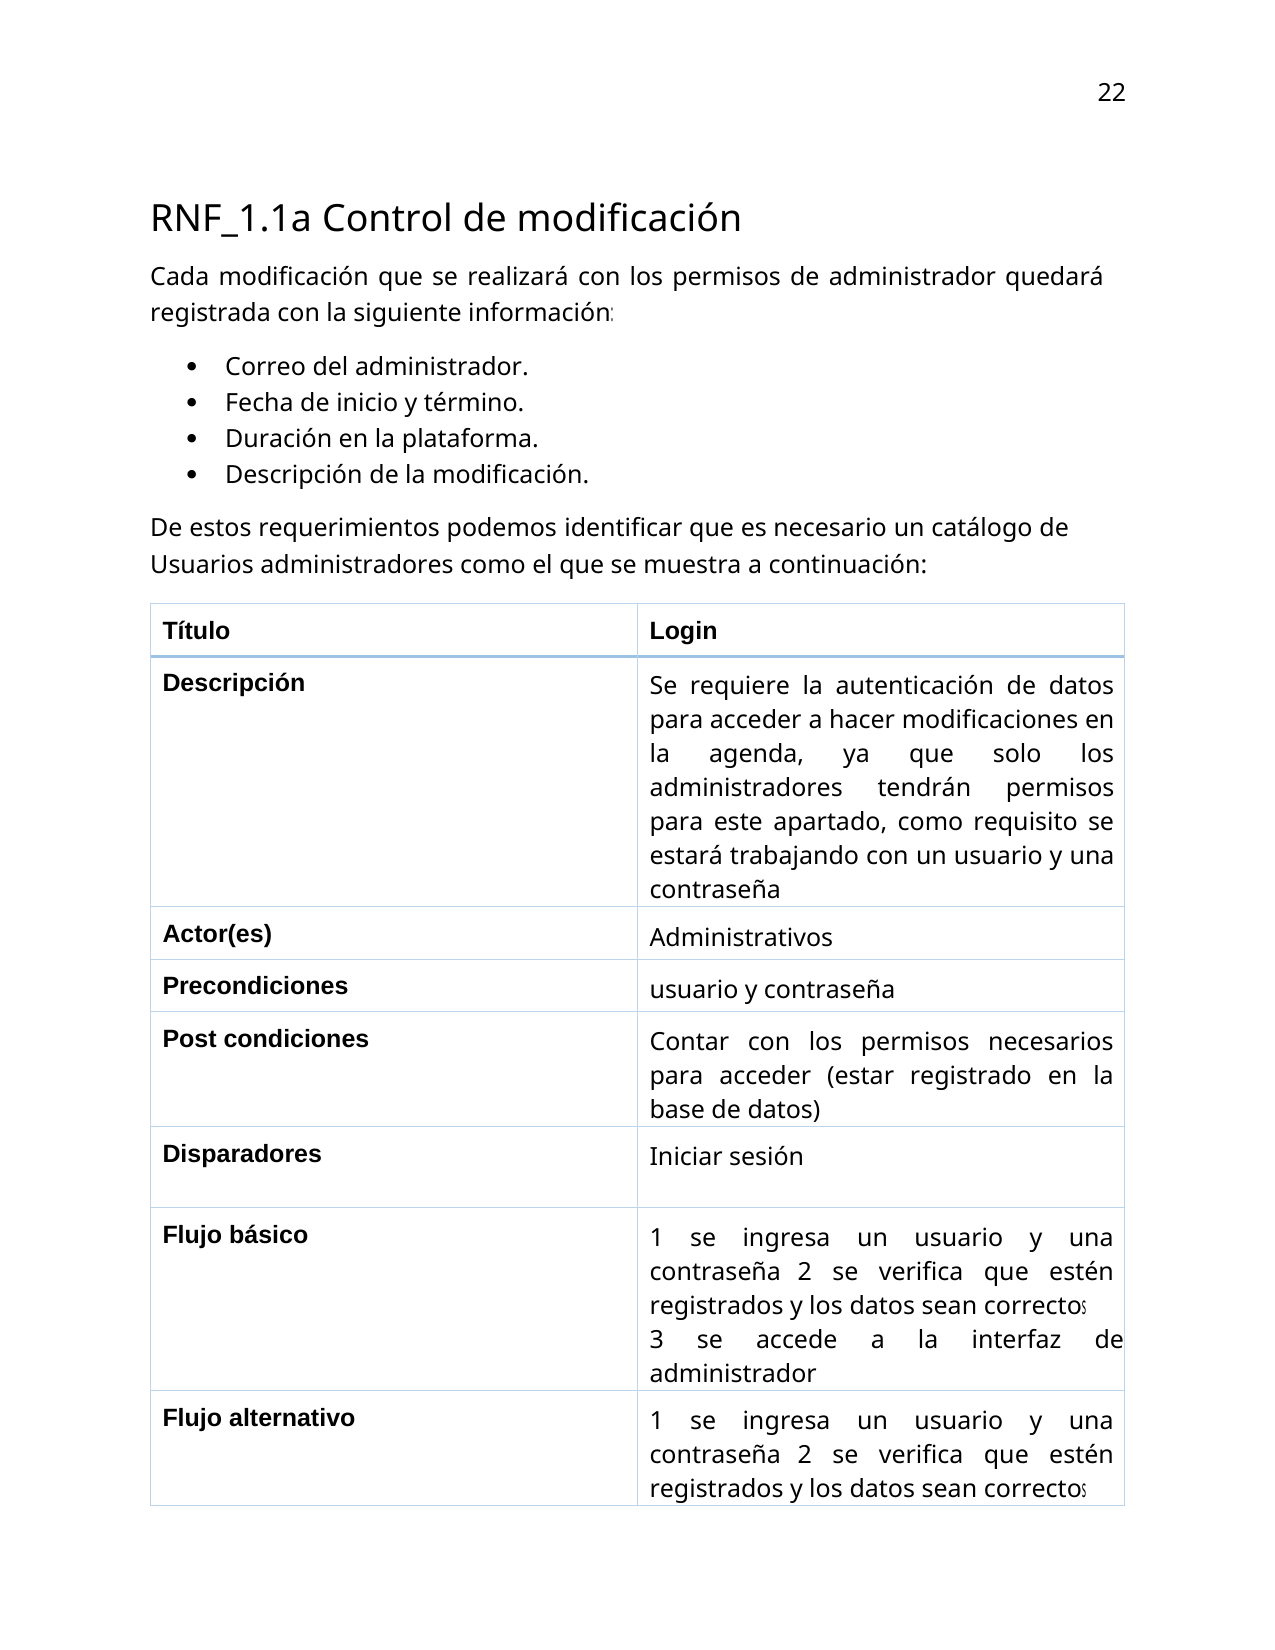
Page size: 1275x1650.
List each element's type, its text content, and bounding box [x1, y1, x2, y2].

list Duración en la plataforma. [187, 421, 1137, 455]
table_cell 1 se ingresa un usuario y una contraseña 2 se verifica que estén registrados y los datos sean correctos [638, 1391, 1124, 1505]
list Descripción de la modificación. [187, 457, 1137, 491]
table_cell 1 se ingresa un usuario y una contraseña 2 se verifica que estén registrados y los datos sean correctos 3 se accede a la interfaz de administrador [638, 1208, 1124, 1390]
list Correo del administrador. [187, 348, 1137, 383]
table_cell Disparadores [151, 1127, 637, 1207]
table_cell Descripción [151, 658, 637, 906]
subtitle RNF_1.1a Control de modificación [150, 191, 1137, 242]
text De estos requerimientos podemos identificar que es necesario un catálogo de Usuarios administradores como el que se muestra a continuación: [150, 510, 1137, 581]
table_cell Administrativos [638, 907, 1124, 958]
table_cell Se requiere la autenticación de datos para acceder a hacer modificaciones en la agenda, ya que solo los administradores tendrán permisos para este apartado, como requisito se estará trabajando con un usuario y una contraseña [638, 658, 1124, 906]
table_cell Post condiciones [151, 1012, 637, 1126]
table_cell Contar con los permisos necesarios para acceder (estar registrado en la base de datos) [638, 1012, 1124, 1126]
table_cell Flujo alternativo [151, 1391, 637, 1505]
table_header Login [638, 604, 1124, 655]
table_cell usuario y contraseña [638, 960, 1124, 1011]
text Cada modificación que se realizará con los permisos de administrador quedará registrada con la siguiente información: [150, 258, 1137, 329]
table_cell Iniciar sesión [638, 1127, 1124, 1207]
table_cell Precondiciones [151, 960, 637, 1011]
table_cell Actor(es) [151, 907, 637, 958]
table_cell Flujo básico [151, 1208, 637, 1390]
table_header Título [151, 604, 637, 655]
list Fecha de inicio y término. [187, 385, 1137, 419]
